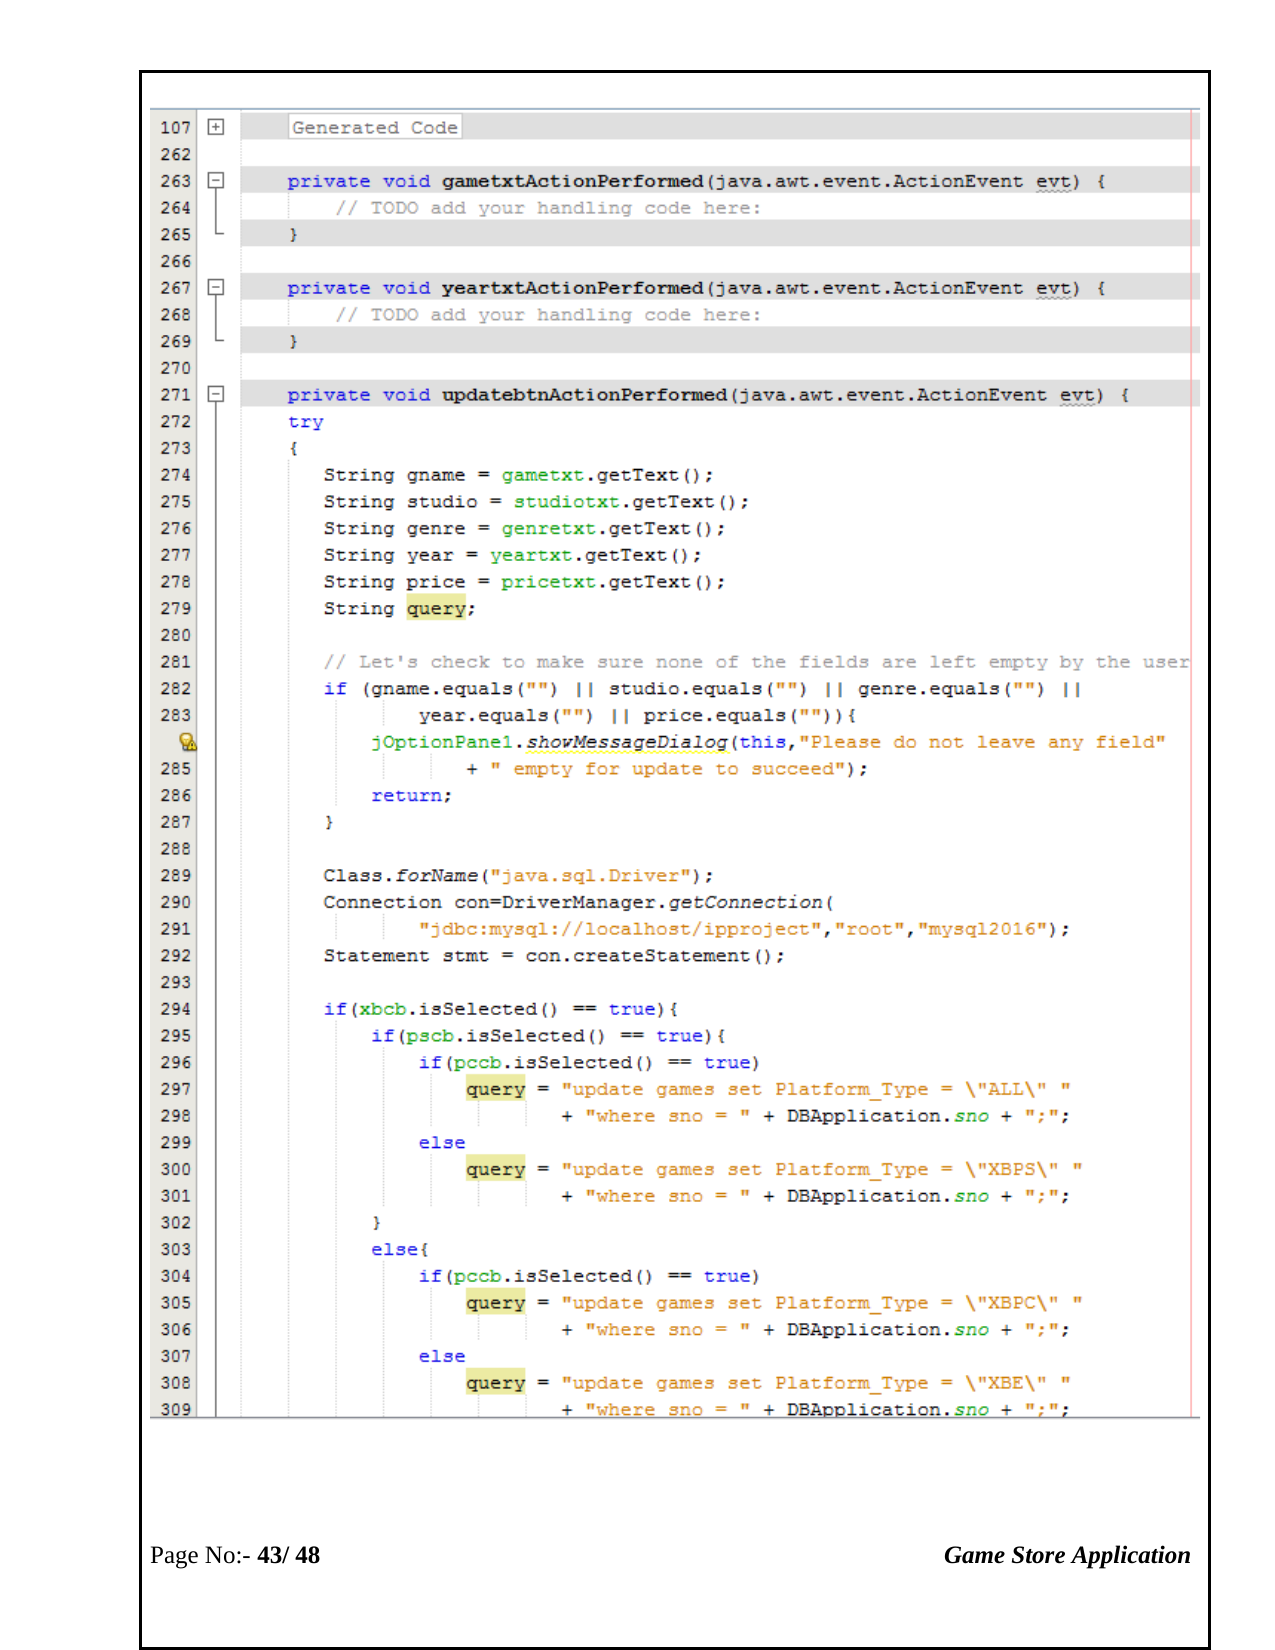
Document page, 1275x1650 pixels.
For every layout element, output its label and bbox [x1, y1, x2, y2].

picture [150, 107, 1200, 1420]
